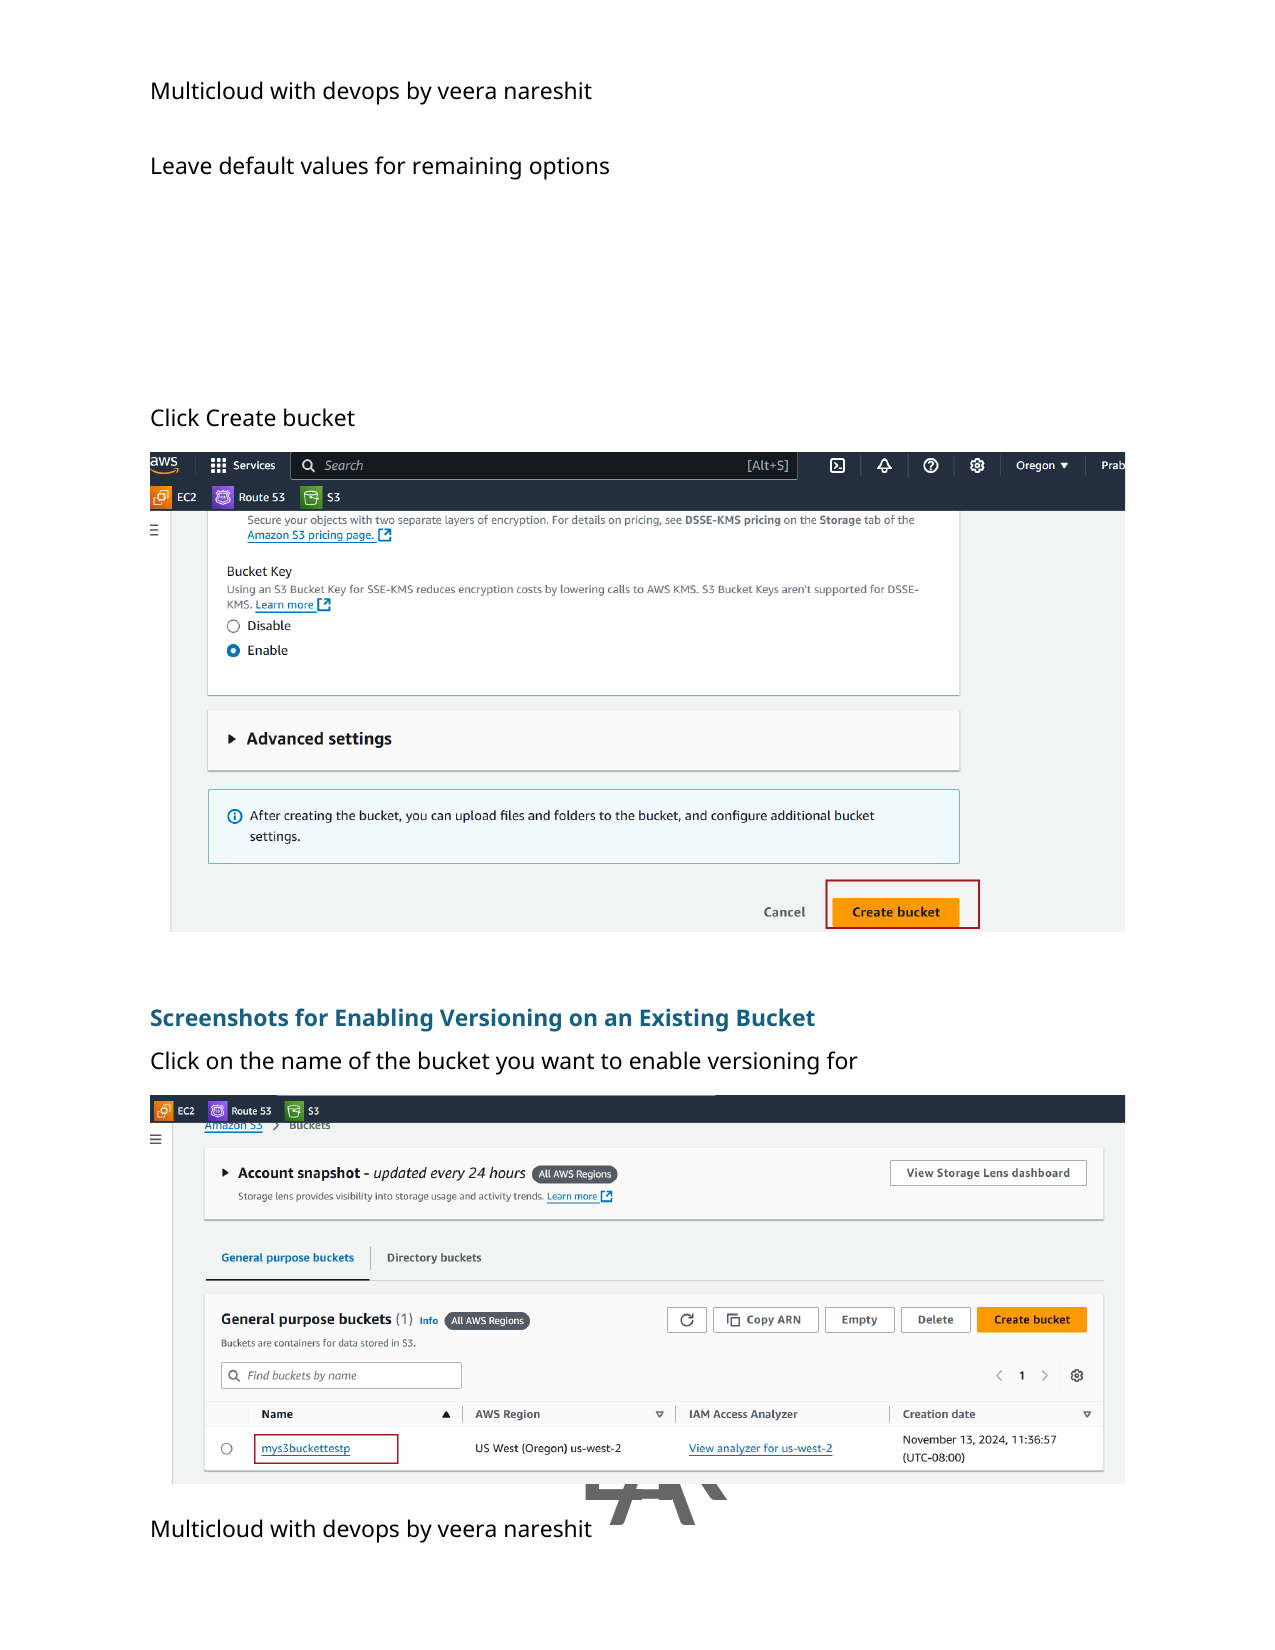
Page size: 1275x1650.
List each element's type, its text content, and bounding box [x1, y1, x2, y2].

subtitle Screenshots for Enabling Versioning on an Existing Bucket [150, 1001, 1125, 1033]
picture [150, 452, 1125, 932]
text Leave default values for remaining options [150, 150, 1125, 181]
picture [150, 1095, 1125, 1484]
text Click on the name of the bucket you want to enable versioning for [150, 1045, 1125, 1076]
text Click Create bucket [150, 402, 1125, 433]
